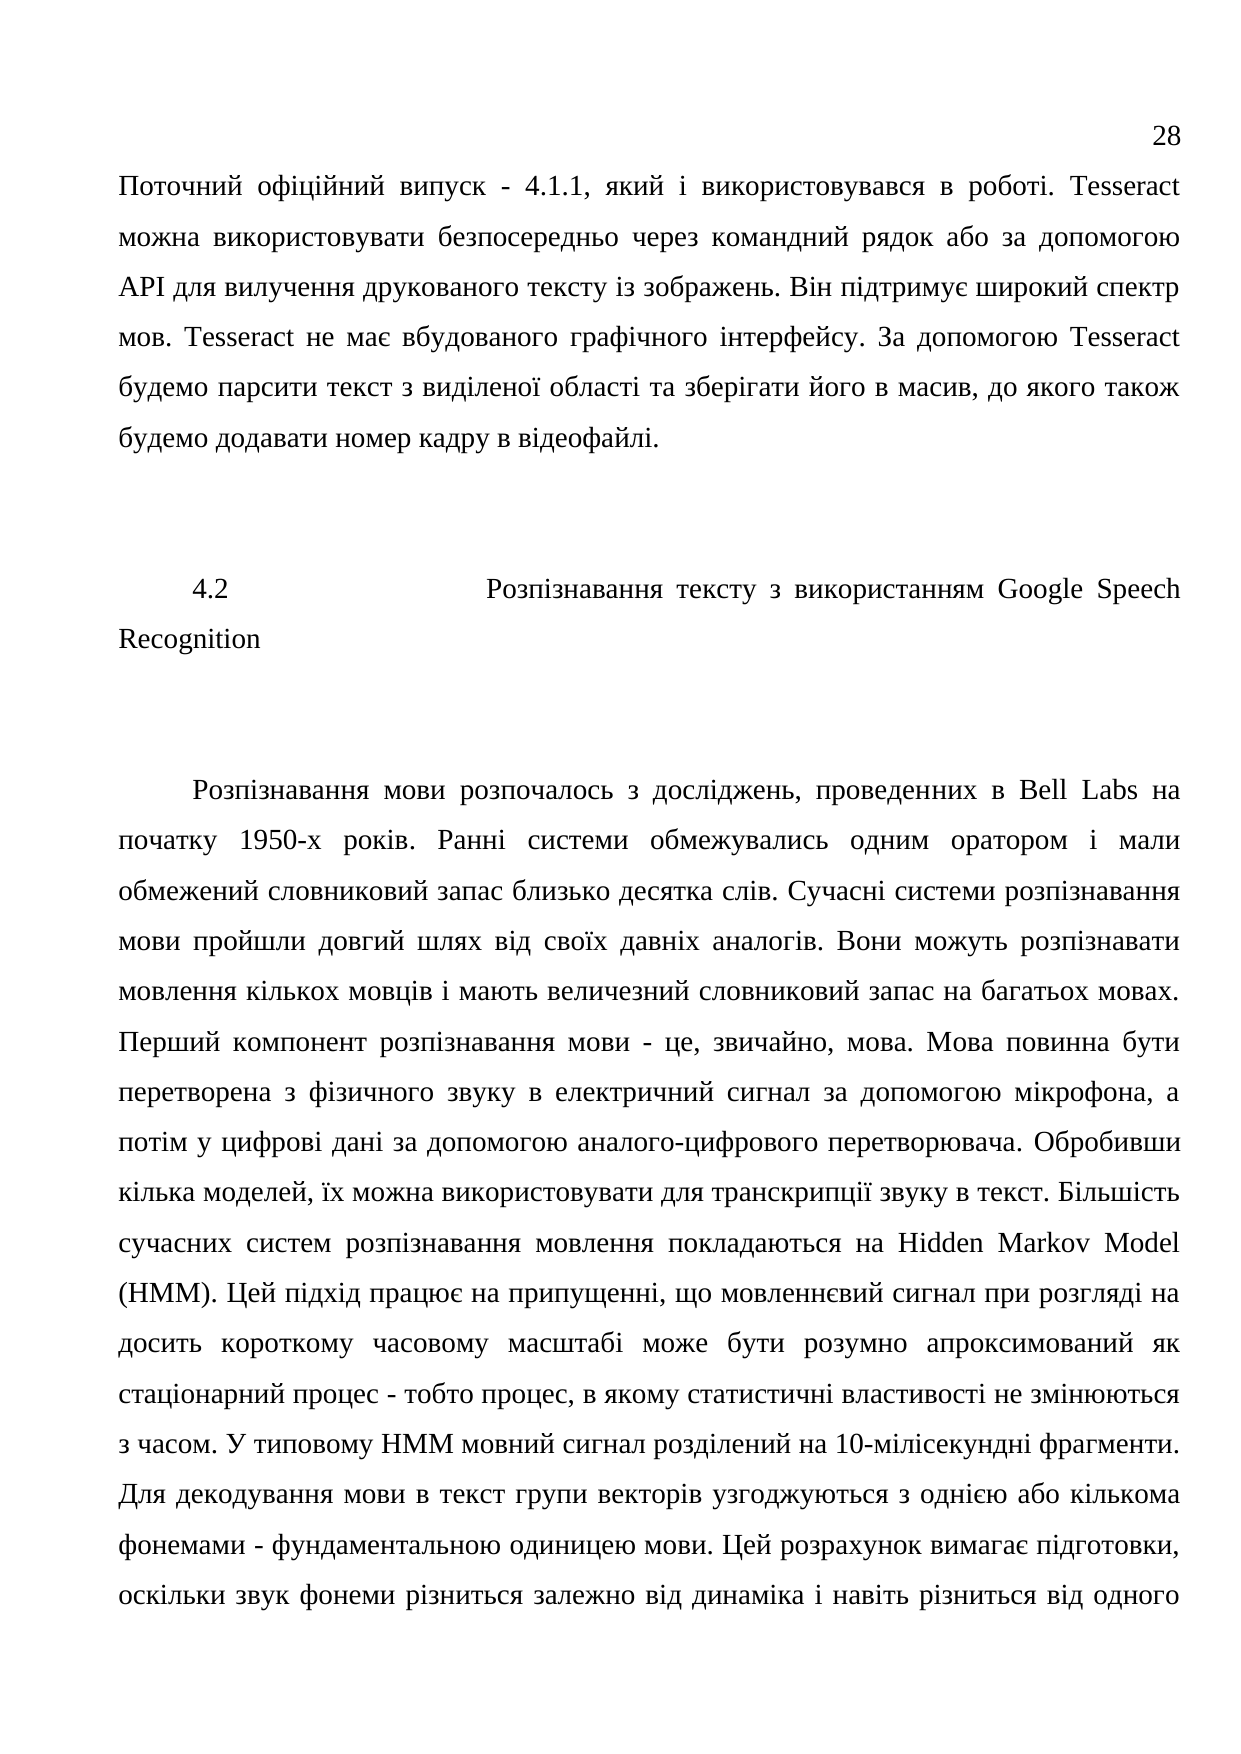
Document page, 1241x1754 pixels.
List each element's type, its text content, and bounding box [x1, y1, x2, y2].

subtitle Розпізнавання тексту з використанням Google Speech Recognition [118, 571, 1181, 655]
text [118, 772, 1181, 1611]
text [118, 168, 1181, 453]
